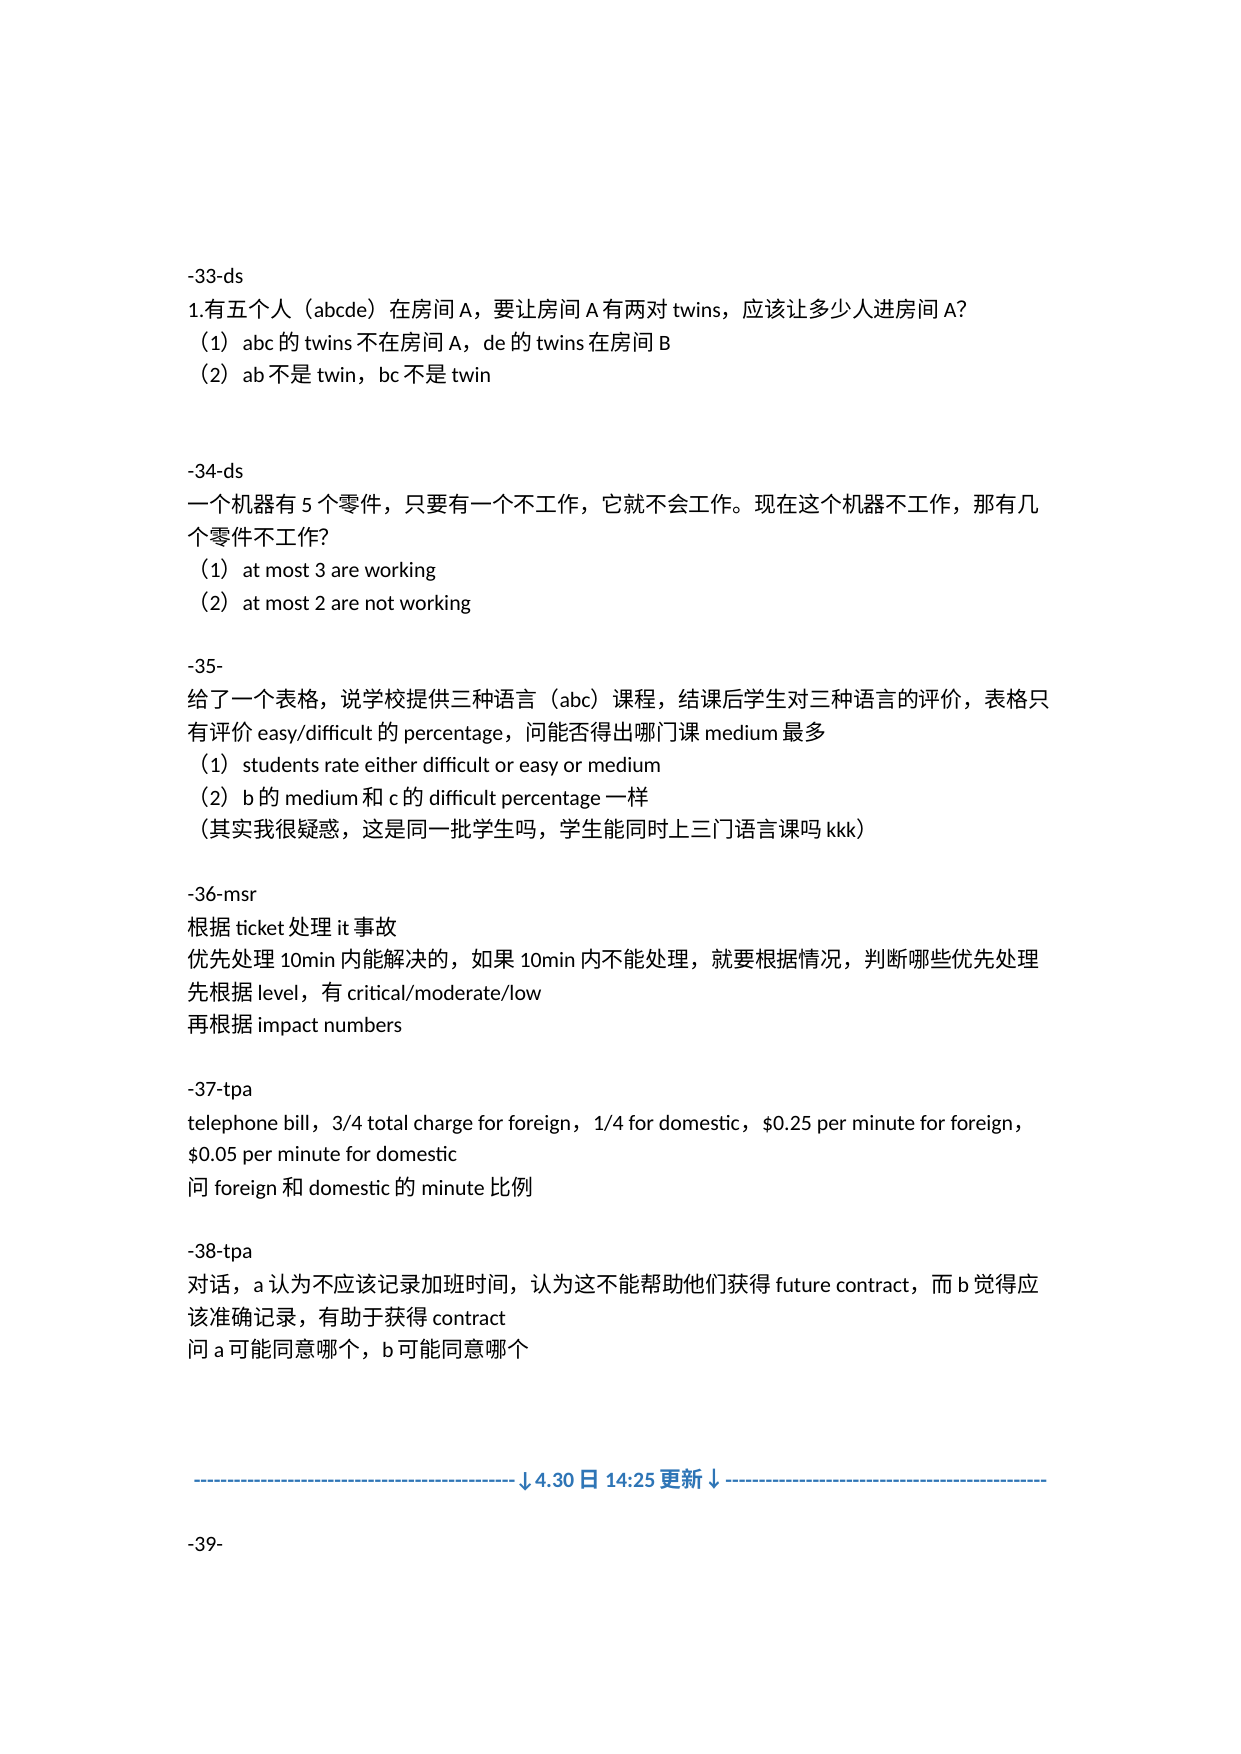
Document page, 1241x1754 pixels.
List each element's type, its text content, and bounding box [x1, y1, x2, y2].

text （1）abc的twins不在房间A，de的twins在房间B [187, 324, 1053, 357]
text 1.有五个人（abcde）在房间A，要让房间A有两对twins，应该让多少人进房间A？ [187, 292, 1053, 324]
text 对话，a认为不应该记录加班时间，认为这不能帮助他们获得future contract，而b觉得应该准确记录，有助于获得contract [187, 1267, 1053, 1332]
text （其实我很疑惑，这是同一批学生吗，学生能同时上三门语言课吗kkk） [187, 812, 1053, 844]
text -33-ds [187, 259, 1053, 292]
text 优先处理10min内能解决的，如果10min内不能处理，就要根据情况，判断哪些优先处理 [187, 942, 1053, 974]
text 根据ticket处理it事故 [187, 909, 1053, 942]
text 再根据impact numbers [187, 1007, 1053, 1039]
text （1）at most 3 are working [187, 552, 1053, 584]
text telephone bill，3/4 total charge for foreign，1/4 for domestic，$0.25 per minute for foreign，$0.05 per minute for domestic [187, 1104, 1053, 1169]
text 问 foreign 和 domestic的 minute比例 [187, 1169, 1053, 1202]
text ------------------------------------------------↓4.30日14:25更新↓------------------------------------------------ [187, 1462, 1053, 1494]
text -37-tpa [187, 1072, 1053, 1104]
text （2）ab不是twin，bc不是twin [187, 357, 1053, 389]
text -35- [187, 649, 1053, 682]
text -34-ds [187, 454, 1053, 487]
text -38-tpa [187, 1234, 1053, 1267]
text -36-msr [187, 877, 1053, 909]
text 先根据level，有critical/moderate/low [187, 974, 1053, 1007]
text 问a可能同意哪个，b可能同意哪个 [187, 1332, 1053, 1364]
text 一个机器有5个零件，只要有一个不工作，它就不会工作。现在这个机器不工作，那有几个零件不工作？ [187, 487, 1053, 552]
text 给了一个表格，说学校提供三种语言（abc）课程，结课后学生对三种语言的评价，表格只有评价easy/difficult的percentage，问能否得出哪门课medium最多 [187, 682, 1053, 747]
text （1）students rate either difficult or easy or medium [187, 747, 1053, 779]
text （2）b的medium和c的difficult percentage一样 [187, 779, 1053, 812]
text （2）at most 2 are not working [187, 584, 1053, 617]
text -39- [187, 1527, 1053, 1559]
